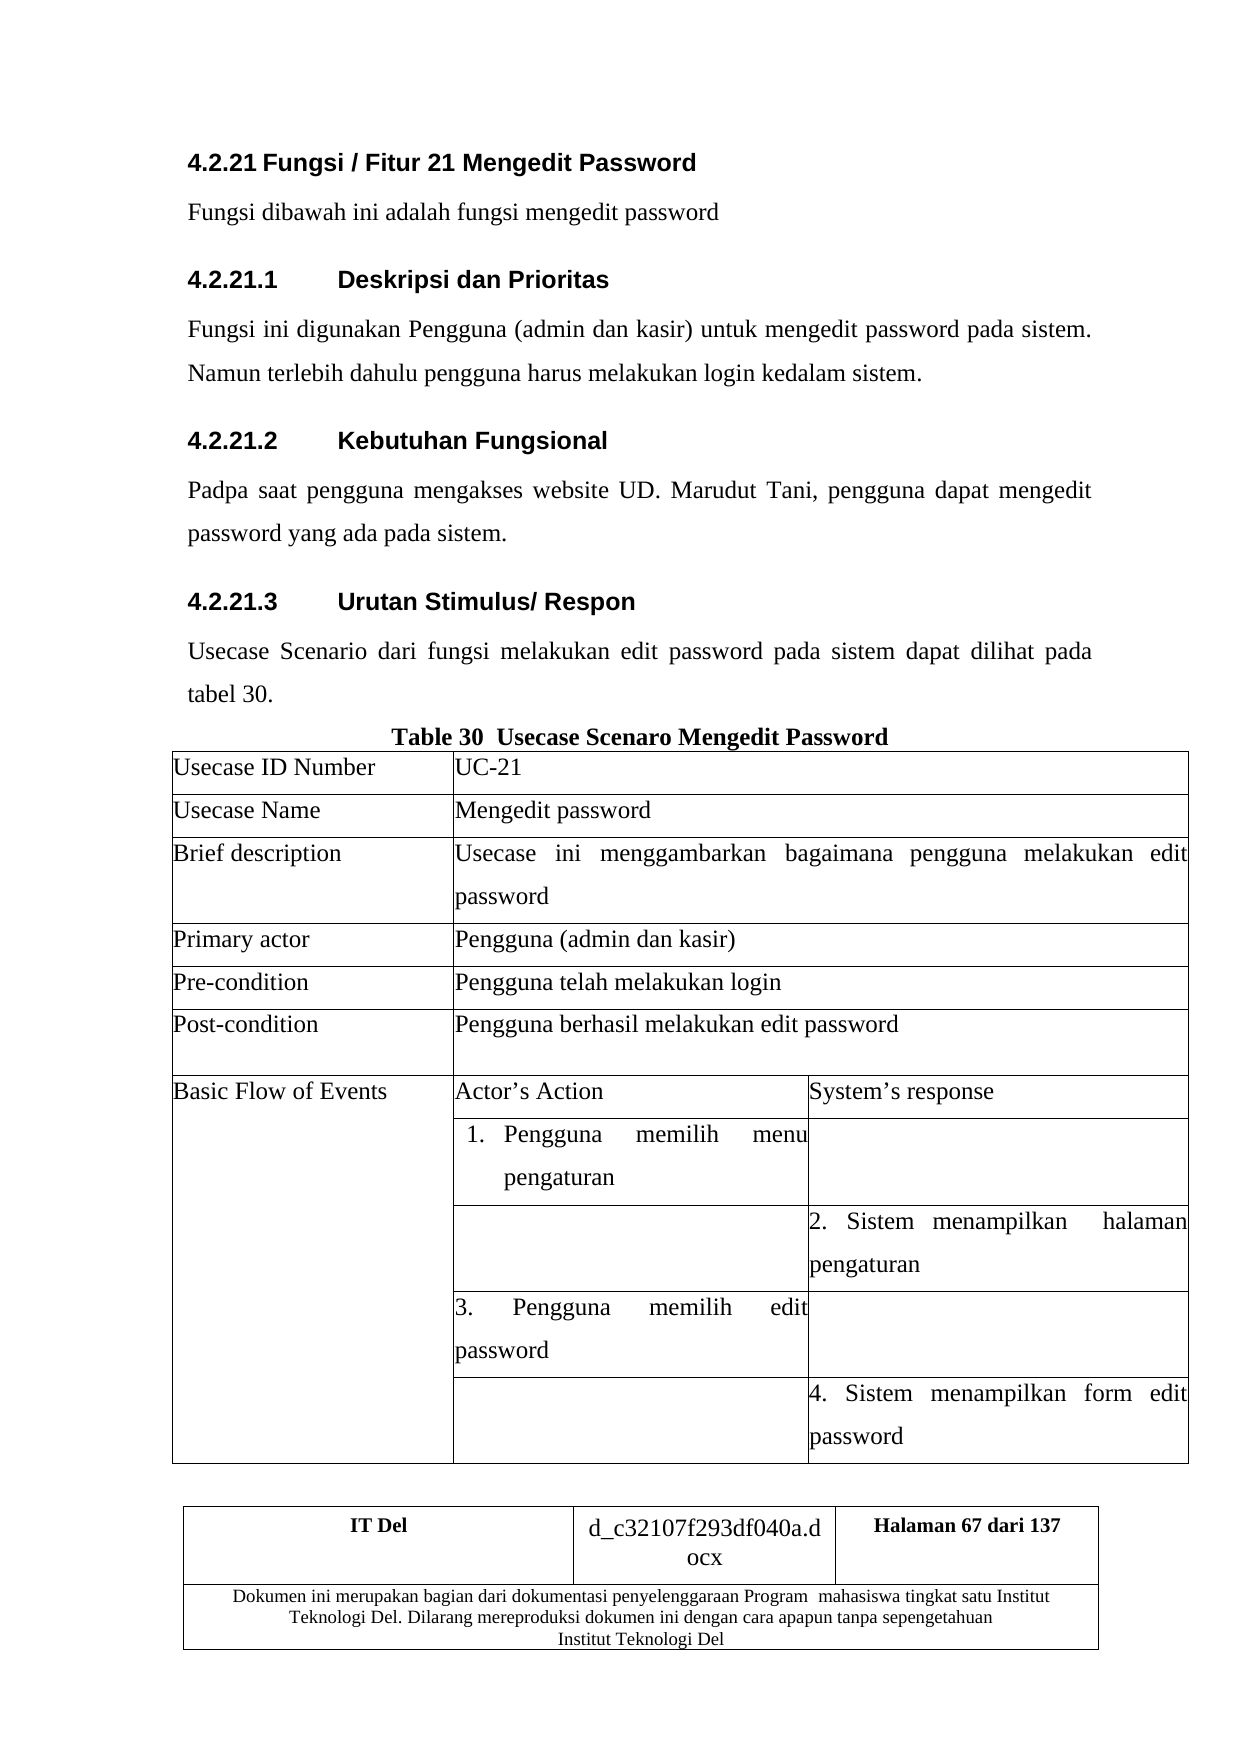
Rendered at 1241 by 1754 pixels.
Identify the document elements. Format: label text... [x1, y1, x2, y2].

text Usecase Scenario dari fungsi melakukan edit password pada sistem dapat dilihat pada tabel 30. [187, 636, 1092, 708]
table_cell Mengedit password [454, 795, 1188, 837]
table_cell Pengguna telah melakukan login [454, 967, 1188, 1008]
text Fungsi ini digunakan Pengguna (admin dan kasir) untuk mengedit password pada sistem. Namun terlebih dahulu pengguna harus melakukan login kedalam sistem. [187, 314, 1092, 386]
table_cell [454, 1206, 808, 1291]
subtitle Deskripsi dan Prioritas [187, 265, 1092, 294]
table_cell Basic Flow of Events [173, 1076, 453, 1463]
table_header UC-21 [454, 752, 1188, 794]
table_cell Post-condition [173, 1010, 453, 1075]
text Fungsi dibawah ini adalah fungsi mengedit password [187, 197, 1092, 226]
table_header Usecase ID Number [173, 752, 453, 794]
subtitle Urutan Stimulus/ Respon [187, 586, 1092, 615]
table_cell [454, 1378, 808, 1463]
table_cell Primary actor [173, 924, 453, 966]
table_cell Pre-condition [173, 967, 453, 1008]
subtitle Fungsi / Fitur 21 Mengedit Password [187, 148, 1092, 176]
table_cell 2. Sistem menampilkan halaman pengaturan [809, 1206, 1188, 1291]
table_cell [809, 1119, 1188, 1205]
table_cell Pengguna (admin dan kasir) [454, 924, 1188, 966]
subtitle Kebutuhan Fungsional [187, 426, 1092, 454]
table_cell 4. Sistem menampilkan form edit password [809, 1378, 1188, 1463]
table_cell Usecase ini menggambarkan bagaimana pengguna melakukan edit password [454, 838, 1188, 923]
table_cell System’s response [809, 1076, 1188, 1118]
table_cell Pengguna berhasil melakukan edit password [454, 1010, 1188, 1075]
text Padpa saat pengguna mengakses website UD. Marudut Tani, pengguna dapat mengedit password yang ada pada sistem. [187, 475, 1092, 547]
table_cell Brief description [173, 838, 453, 923]
table_cell Actor’s Action [454, 1076, 808, 1118]
table_cell [809, 1292, 1188, 1377]
table_cell Pengguna memilih menu pengaturan [454, 1119, 808, 1205]
table_cell 3. Pengguna memilih edit password [454, 1292, 808, 1377]
table_cell Usecase Name [173, 795, 453, 837]
text Table 30 Usecase Scenaro Mengedit Password [187, 722, 1092, 751]
